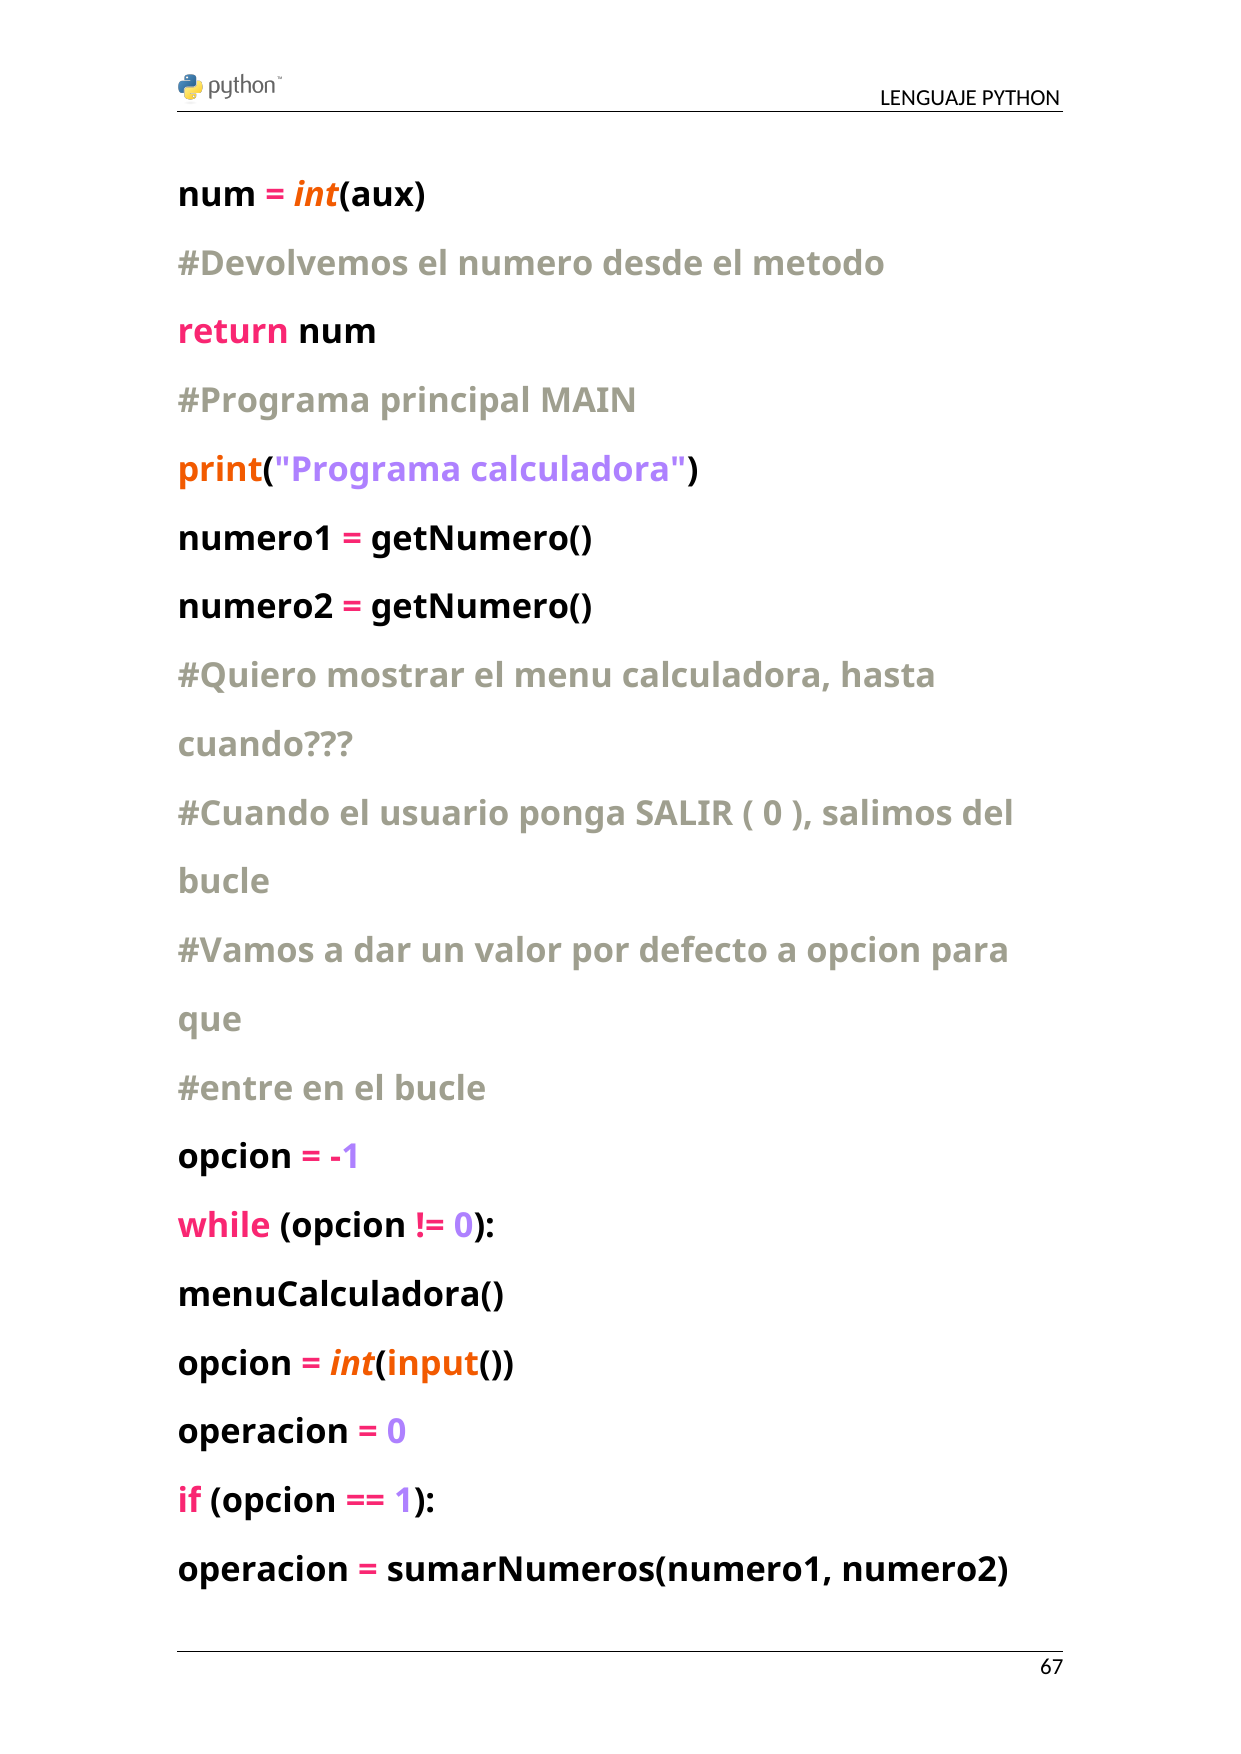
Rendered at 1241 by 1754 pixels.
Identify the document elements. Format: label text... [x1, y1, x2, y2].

text operacion = sumarNumeros(numero1, numero2) [177, 1523, 1063, 1591]
text if (opcion == 1): [177, 1454, 1063, 1523]
text menuCalculadora() [177, 1248, 1063, 1316]
picture [177, 73, 283, 105]
text #entre en el bucle [177, 1041, 1063, 1110]
text #Quiero mostrar el menu calculadora, hasta cuando??? [177, 629, 1063, 766]
text while (opcion != 0): [177, 1179, 1063, 1248]
text #Cuando el usuario ponga SALIR ( 0 ), salimos del bucle [177, 766, 1063, 904]
text print("Programa calculadora") [177, 423, 1063, 491]
text opcion = int(input()) [177, 1316, 1063, 1385]
text operacion = 0 [177, 1385, 1063, 1454]
text numero1 = getNumero() [177, 491, 1063, 560]
text #Vamos a dar un valor por defecto a opcion para que [177, 904, 1063, 1041]
text opcion = -1 [177, 1110, 1063, 1179]
text numero2 = getNumero() [177, 560, 1063, 629]
text num = int(aux) [177, 148, 1063, 216]
text #Devolvemos el numero desde el metodo [177, 216, 1063, 285]
text #Programa principal MAIN [177, 354, 1063, 423]
text return num [177, 285, 1063, 354]
